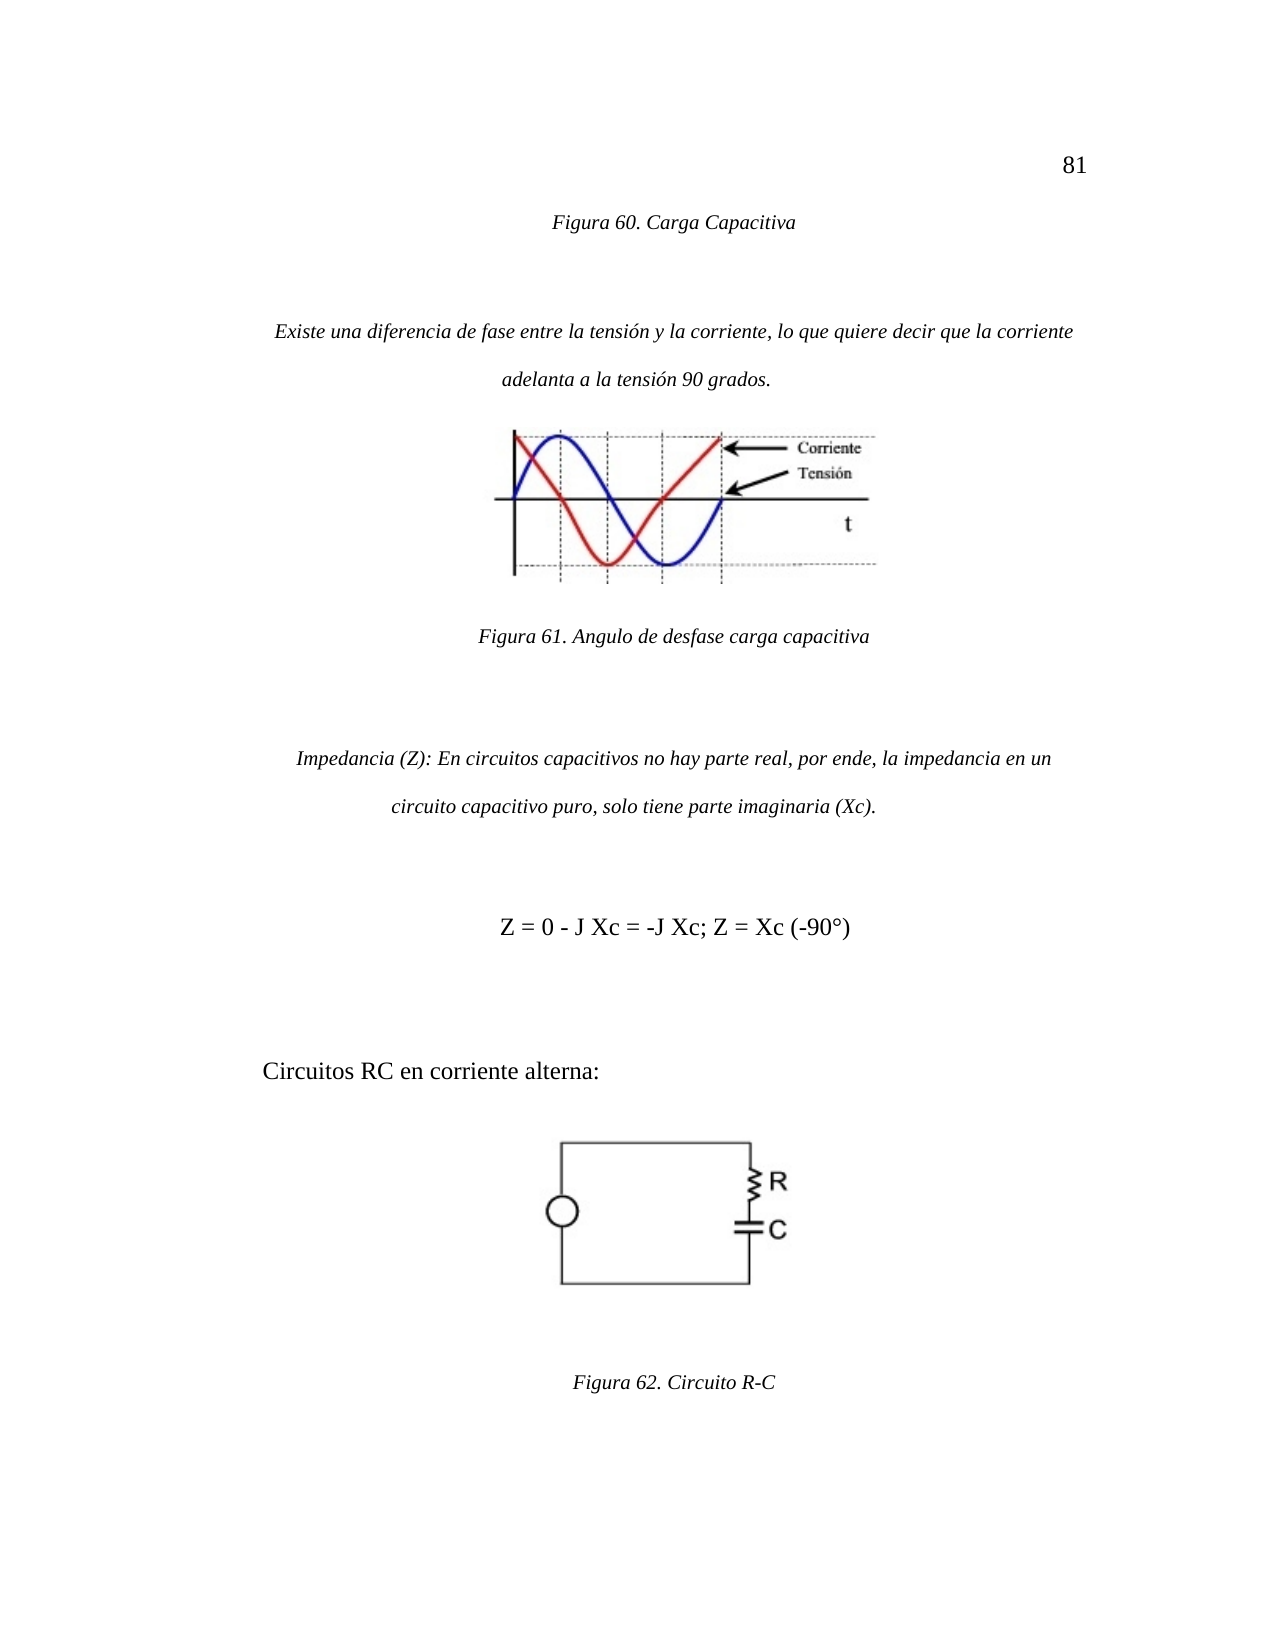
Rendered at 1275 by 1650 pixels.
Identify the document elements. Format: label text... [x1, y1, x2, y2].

picture [527, 1113, 823, 1329]
text Figura 60. Carga Capacitiva [187, 210, 1087, 282]
text Existe una diferencia de fase entre la tensión y la corriente, lo que quiere decir que la corriente adelanta a la tensión 90 grados. [187, 319, 1087, 391]
text Impedancia (Z): En circuitos capacitivos no hay parte real, por ende, la impedancia en un circuito capacitivo puro, solo tiene parte imaginaria (Xc). [187, 746, 1087, 818]
text Z = 0 - J Xc = -J Xc; Z = Xc (-90°) [187, 912, 1087, 941]
text Figura 61. Angulo de desfase carga capacitiva [187, 624, 1087, 648]
text Figura 62. Circuito R-C [187, 1370, 1087, 1394]
text Circuitos RC en corriente alterna: [187, 1056, 1087, 1085]
picture [471, 427, 879, 584]
